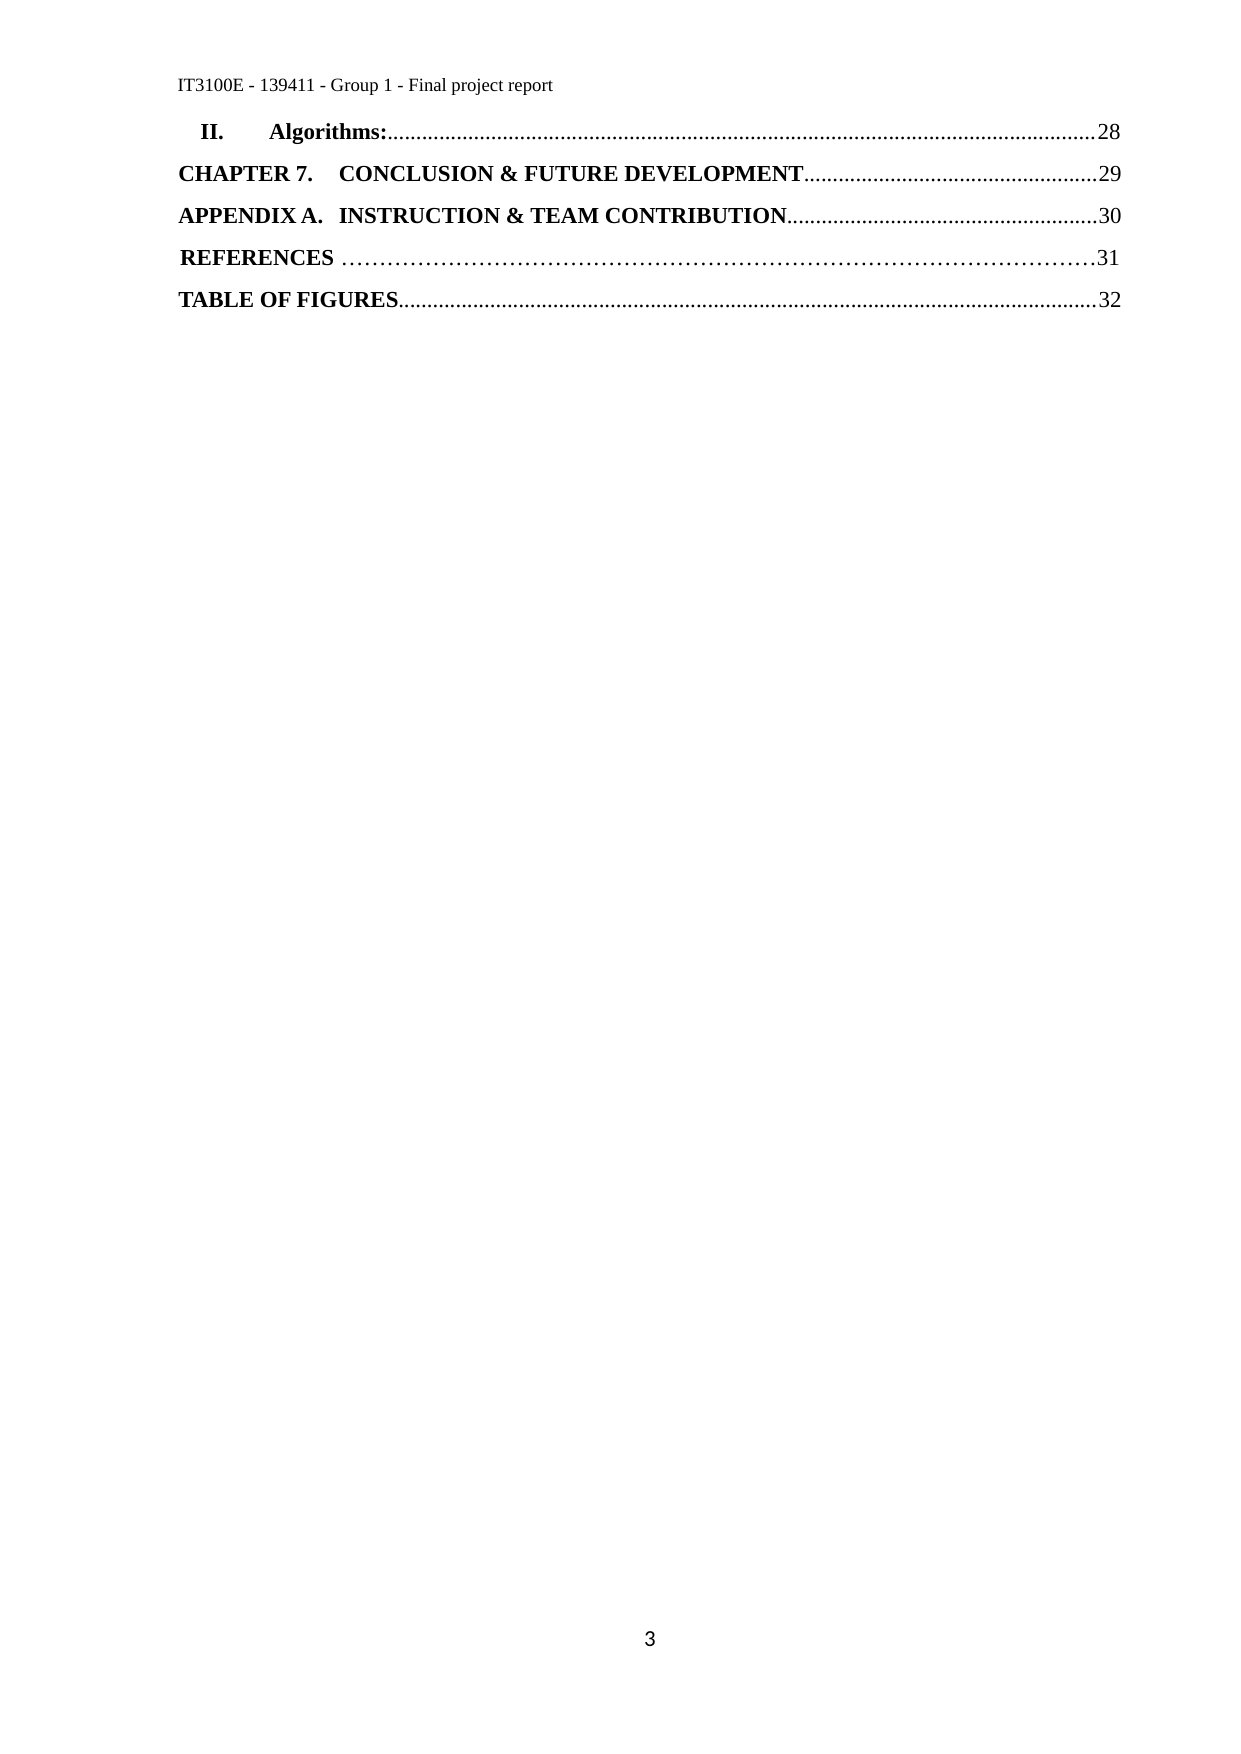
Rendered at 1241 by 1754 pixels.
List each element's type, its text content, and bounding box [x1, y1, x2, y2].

text CHAPTER 7. CONCLUSION & FUTURE DEVELOPMENT 29 [177, 160, 1122, 186]
text REFERENCES ………………………………………………………………………………………31 [177, 244, 1122, 270]
text II. Algorithms: 28 [200, 118, 1122, 144]
text TABLE OF FIGURES 32 [177, 286, 1122, 312]
text APPENDIX A. INSTRUCTION & TEAM CONTRIBUTION 30 [177, 202, 1122, 228]
